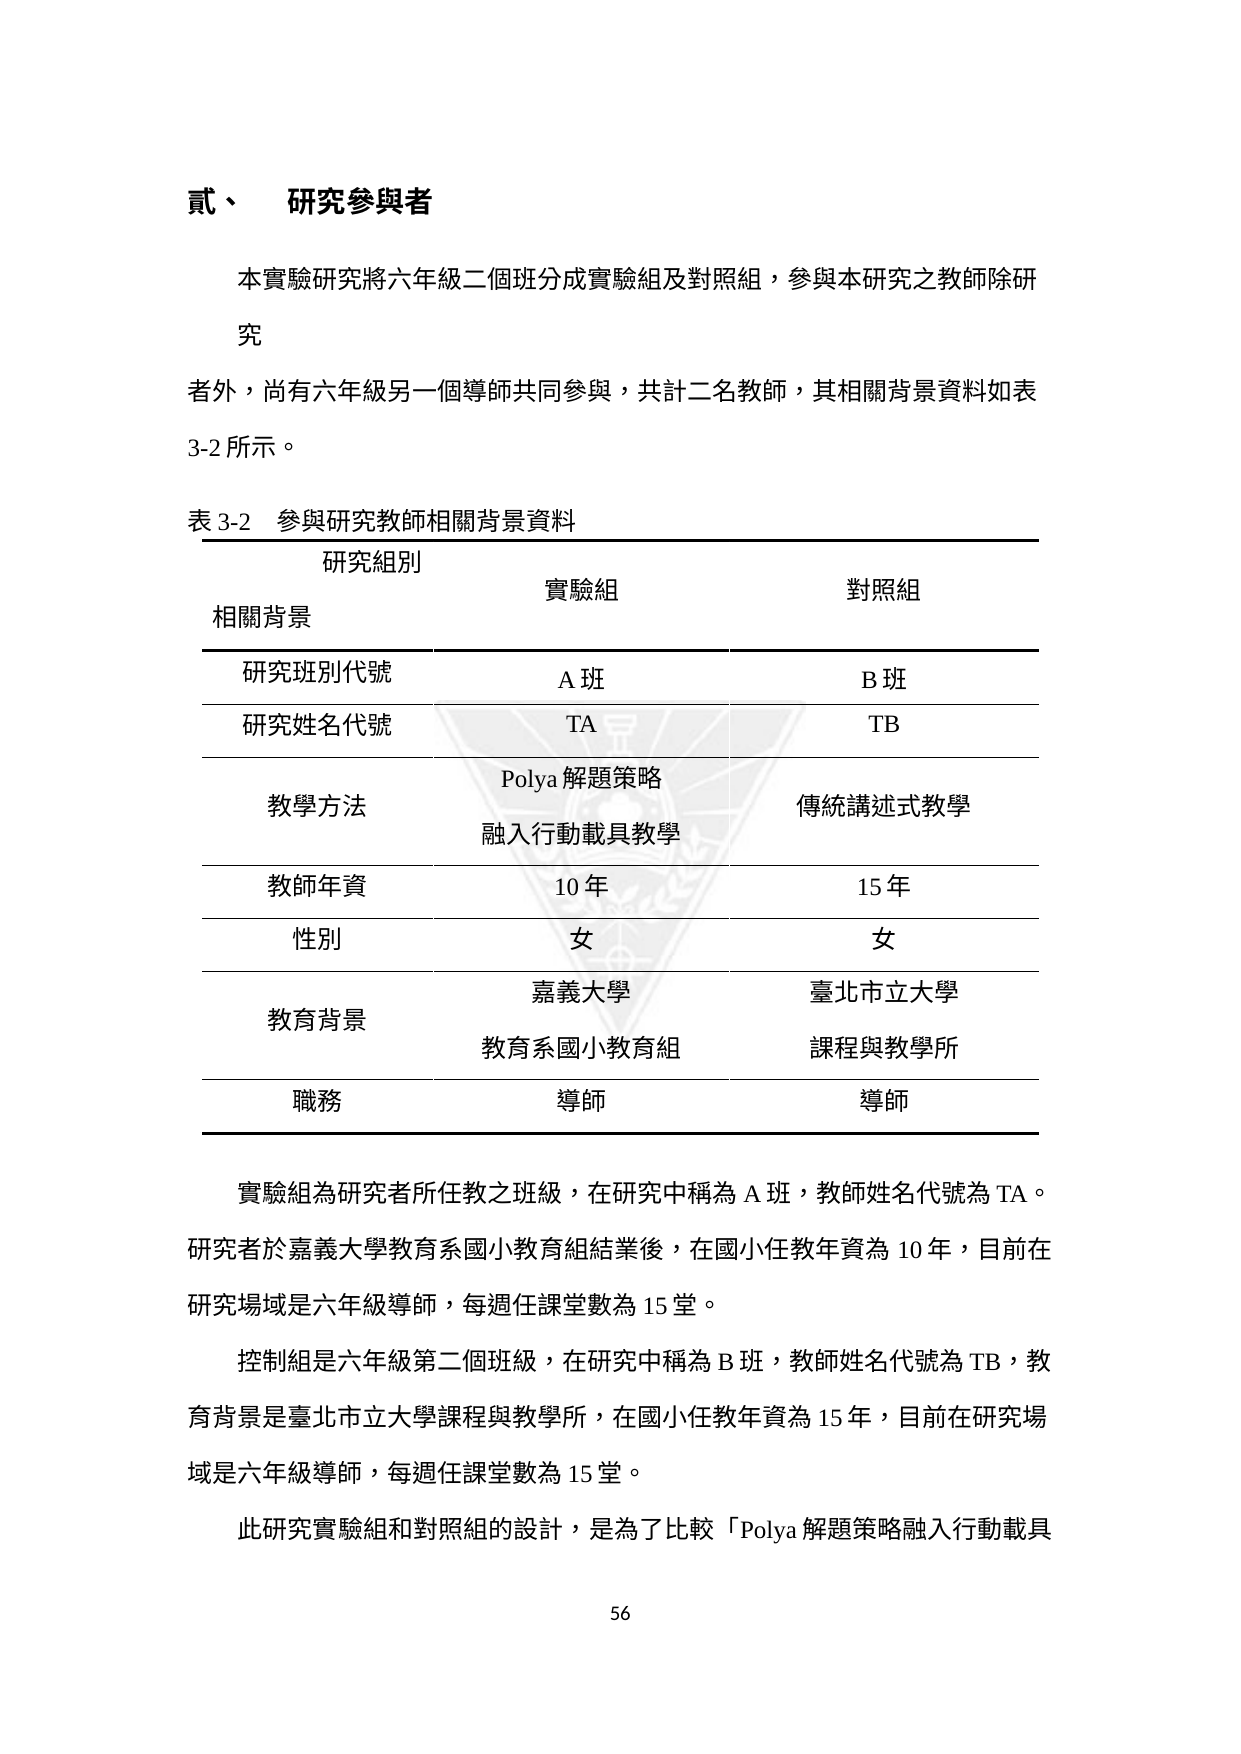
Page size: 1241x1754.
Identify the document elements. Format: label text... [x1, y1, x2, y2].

table_cell TA [434, 705, 729, 757]
table_cell 研究班別代號 [202, 652, 433, 704]
table_cell 教師年資 [202, 866, 433, 918]
table_cell 傳統講述式教學 [730, 758, 1039, 865]
table_header 對照組 [730, 542, 1039, 649]
table_header 研究組別 相關背景 [202, 542, 433, 649]
table_cell 女 [730, 919, 1039, 971]
table_cell 導師 [730, 1080, 1039, 1132]
table_cell 教育背景 [202, 972, 433, 1079]
table_cell 女 [434, 919, 729, 971]
table_cell 職務 [202, 1080, 433, 1132]
table_cell 臺北市立大學 課程與教學所 [730, 972, 1039, 1079]
table_cell 15年 [730, 866, 1039, 918]
text 者外，尚有六年級另一個導師共同參與，共計二名教師，其相關背景資料如表3-2所示。 [187, 370, 1053, 464]
text 控制組是六年級第二個班級，在研究中稱為B班，教師姓名代號為TB，教育背景是臺北市立大學課程與教學所，在國小任教年資為15年，目前在研究場域是六年級導師，每週任課堂數為15堂。 [187, 1341, 1053, 1491]
table_cell TB [730, 705, 1039, 757]
table_cell B班 [730, 652, 1039, 704]
table_cell 導師 [434, 1080, 729, 1132]
table_cell 10年 [434, 866, 729, 918]
table_cell 性別 [202, 919, 433, 971]
table_cell 研究姓名代號 [202, 705, 433, 757]
table_header 實驗組 [434, 542, 729, 649]
table_cell 嘉義大學 教育系國小教育組 [434, 972, 729, 1079]
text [187, 1509, 1053, 1546]
table_cell Polya解題策略 融入行動載具教學 [434, 758, 729, 865]
list 研究參與者 [187, 162, 1053, 237]
text 表3-2 參與研究教師相關背景資料 [187, 501, 1053, 538]
table_cell A班 [434, 652, 729, 704]
text 實驗組為研究者所任教之班級，在研究中稱為A班，教師姓名代號為TA。研究者於嘉義大學教育系國小教育組結業後，在國小任教年資為10年，目前在研究場域是六年級導師，每週任課堂數為15堂。 [187, 1173, 1053, 1323]
table_cell 教學方法 [202, 758, 433, 865]
list 本實驗研究將六年級二個班分成實驗組及對照組，參與本研究之教師除研究 [237, 258, 1053, 352]
